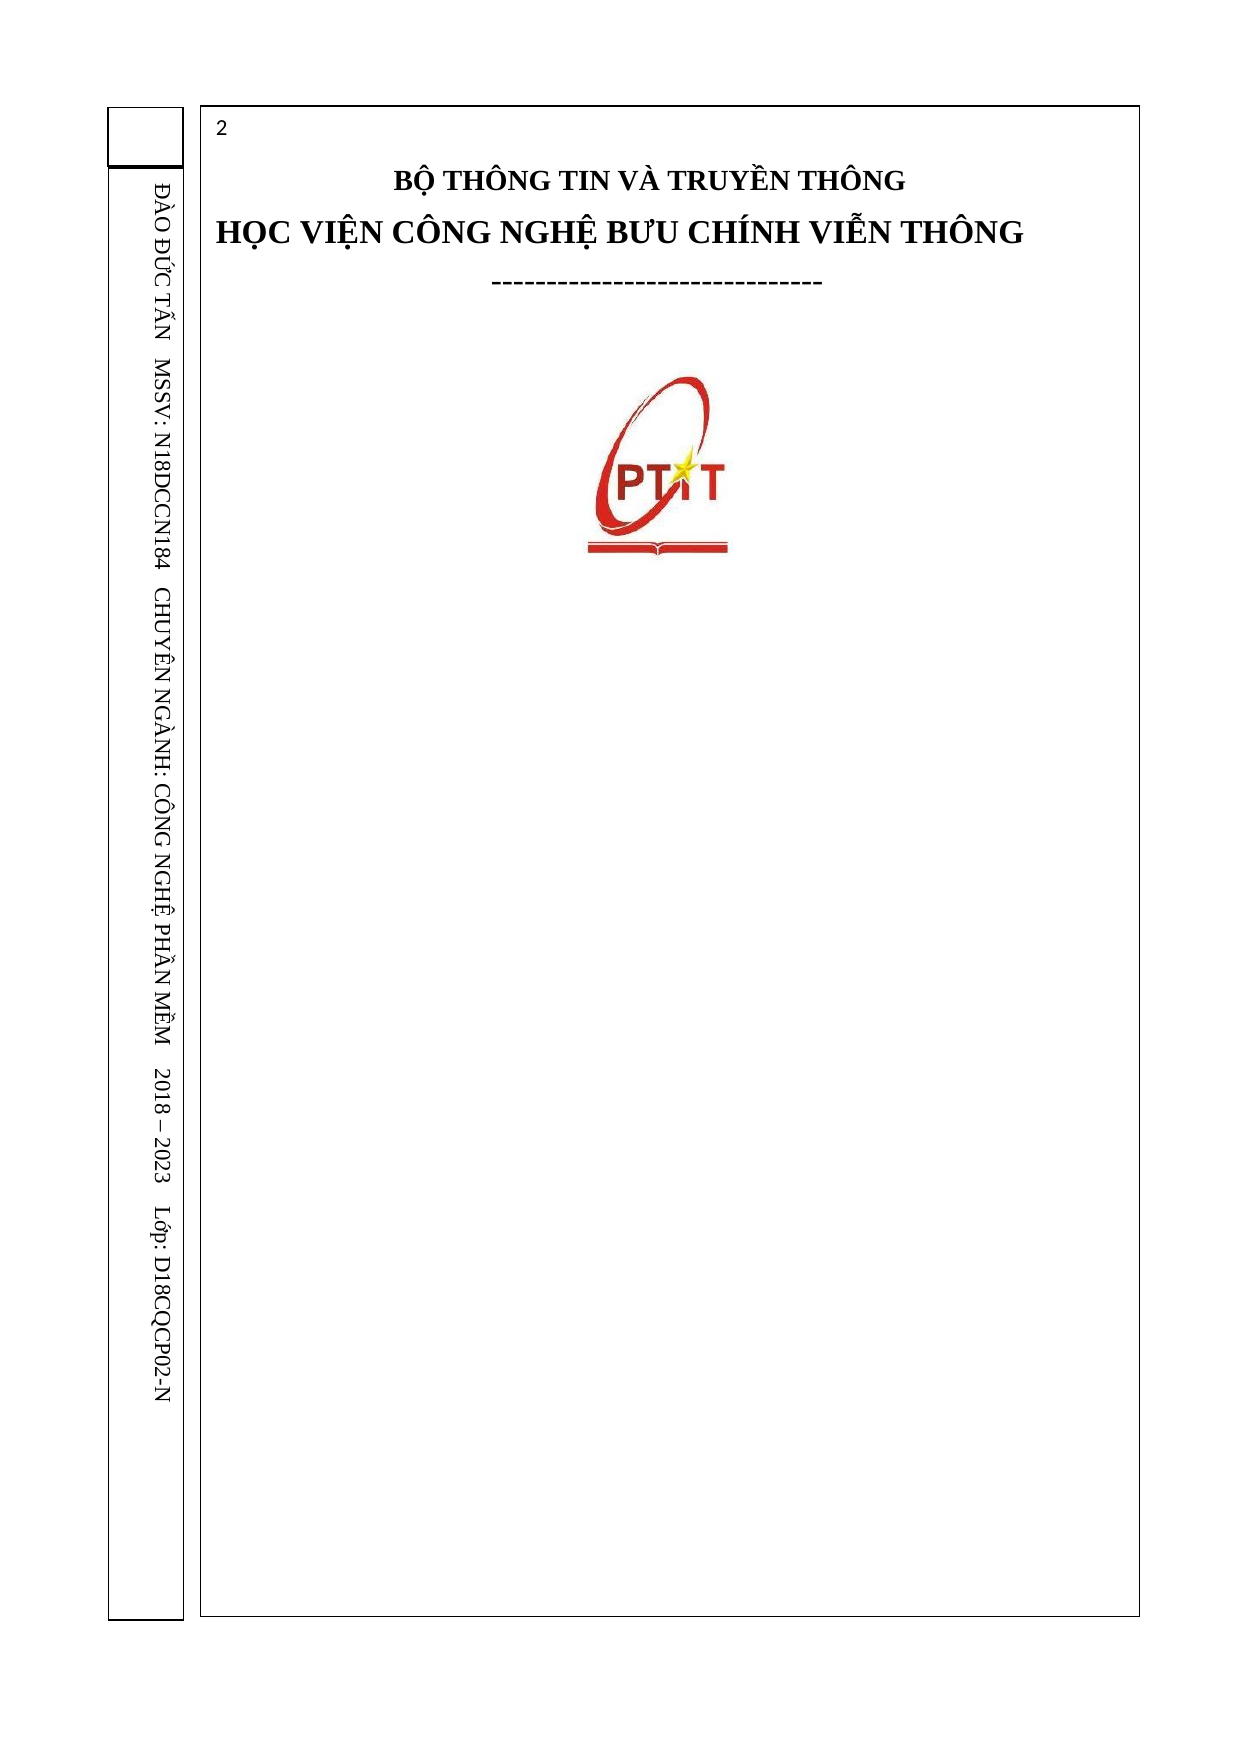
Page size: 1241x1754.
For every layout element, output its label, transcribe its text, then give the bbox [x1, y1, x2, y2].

text HỌC VIỆN CÔNG NGHỆ BƯU CHÍNH VIỄN THÔNG [184, 212, 1122, 251]
text ------------------------------ [192, 261, 1122, 299]
text BỘ THÔNG TIN VÀ TRUYỀN THÔNG [184, 163, 1122, 197]
picture [561, 368, 758, 565]
